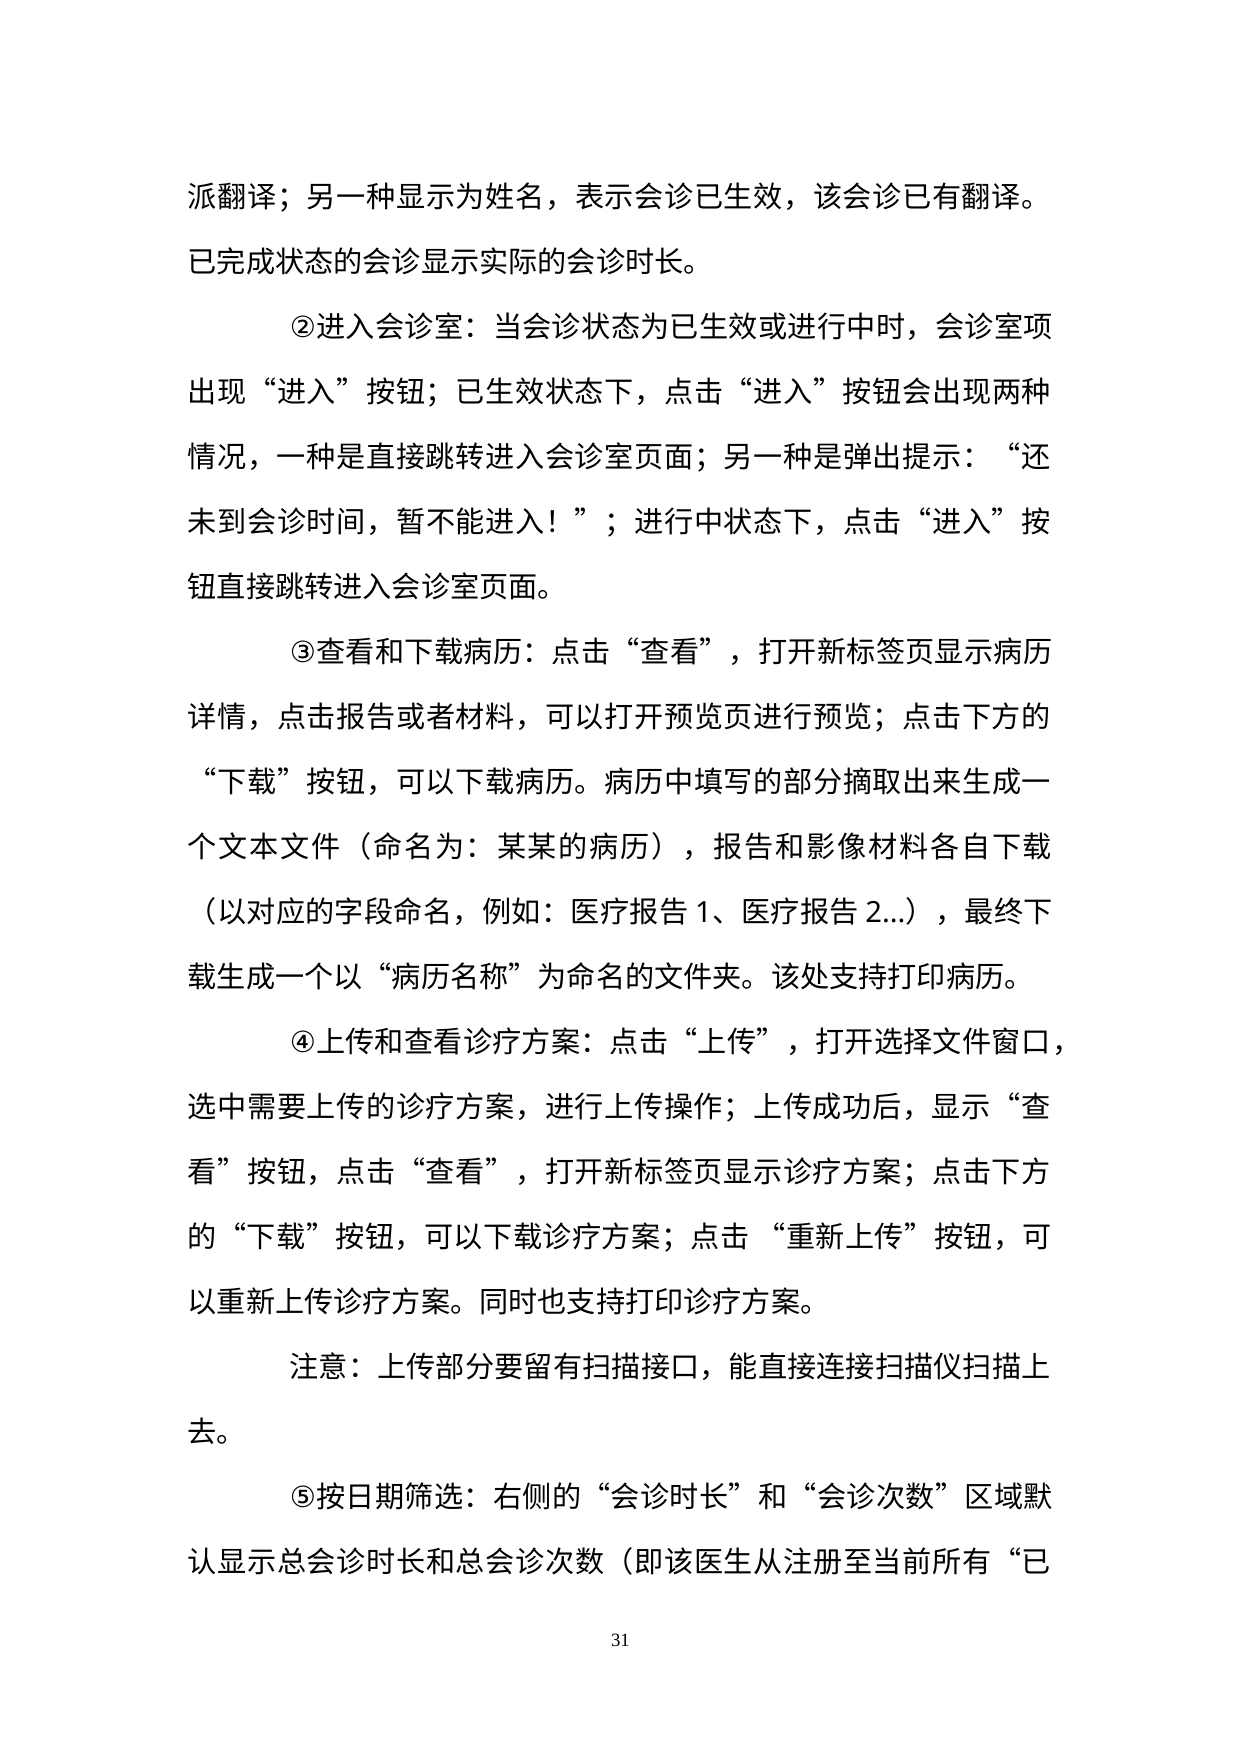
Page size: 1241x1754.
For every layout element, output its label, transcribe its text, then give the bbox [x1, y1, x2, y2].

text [187, 162, 1053, 292]
text ④上传和查看诊疗方案：点击“上传”，打开选择文件窗口，选中需要上传的诊疗方案，进行上传操作；上传成功后，显示“查看”按钮，点击“查看”，打开新标签页显示诊疗方案；点击下方的“下载”按钮，可以下载诊疗方案；点击 “重新上传”按钮，可以重新上传诊疗方案。同时也支持打印诊疗方案。 [187, 1007, 1053, 1332]
text 注意：上传部分要留有扫描接口，能直接连接扫描仪扫描上去。 [187, 1332, 1053, 1462]
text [187, 1462, 1053, 1592]
text ②进入会诊室：当会诊状态为已生效或进行中时，会诊室项出现“进入”按钮；已生效状态下，点击“进入”按钮会出现两种情况，一种是直接跳转进入会诊室页面；另一种是弹出提示：“还未到会诊时间，暂不能进入！”；进行中状态下，点击“进入”按钮直接跳转进入会诊室页面。 [187, 292, 1053, 617]
text ③查看和下载病历：点击“查看”，打开新标签页显示病历详情，点击报告或者材料，可以打开预览页进行预览；点击下方的“下载”按钮，可以下载病历。病历中填写的部分摘取出来生成一个文本文件（命名为：某某的病历），报告和影像材料各自下载（以对应的字段命名，例如：医疗报告1、医疗报告2...），最终下载生成一个以“病历名称”为命名的文件夹。该处支持打印病历。 [187, 617, 1053, 1007]
